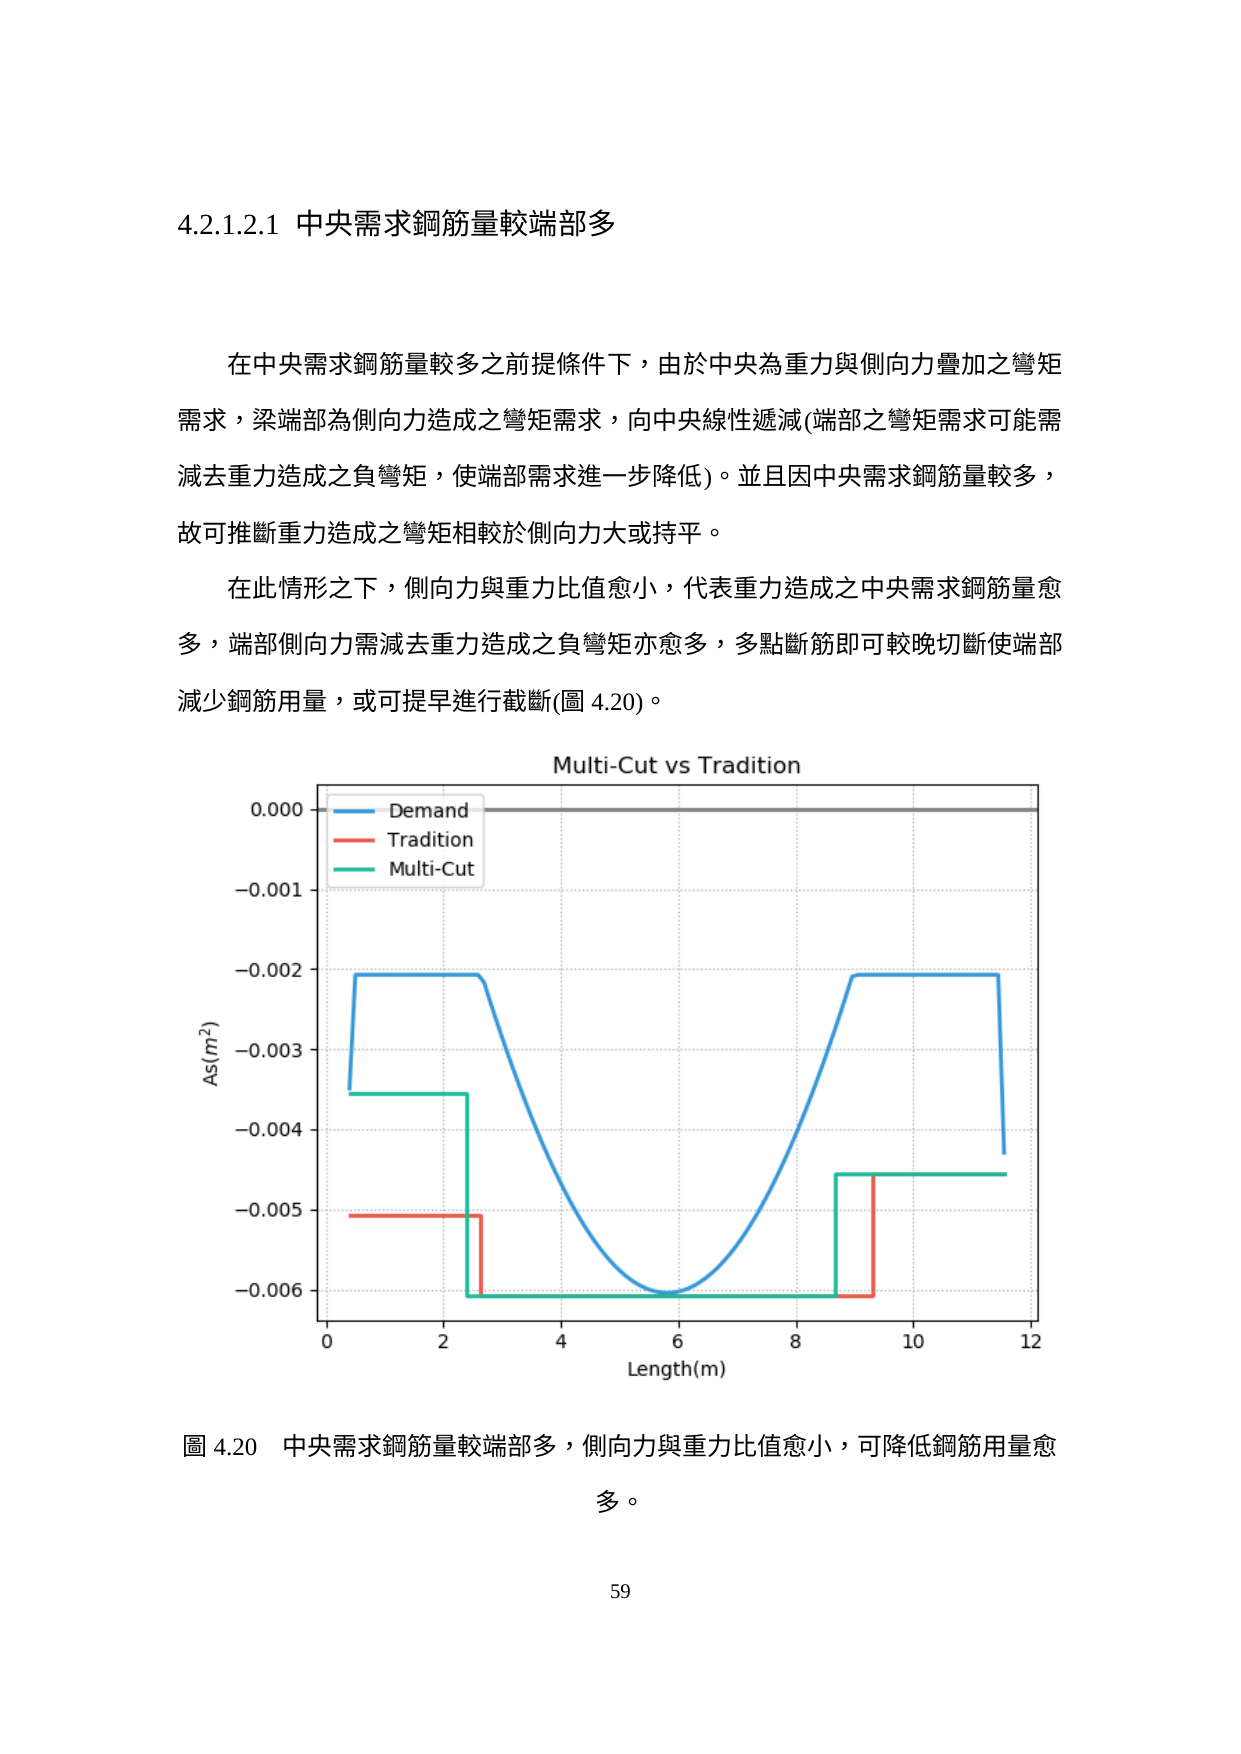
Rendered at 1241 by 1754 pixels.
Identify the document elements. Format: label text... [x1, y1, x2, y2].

subtitle 中央需求鋼筋量較端部多 [177, 184, 1063, 259]
picture [177, 736, 1063, 1401]
text 在中央需求鋼筋量較多之前提條件下，由於中央為重力與側向力疊加之彎矩需求，梁端部為側向力造成之彎矩需求，向中央線性遞減(端部之彎矩需求可能需減去重力造成之負彎矩，使端部需求進一步降低)。並且因中央需求鋼筋量較多，故可推斷重力造成之彎矩相較於側向力大或持平。 [177, 344, 1063, 550]
